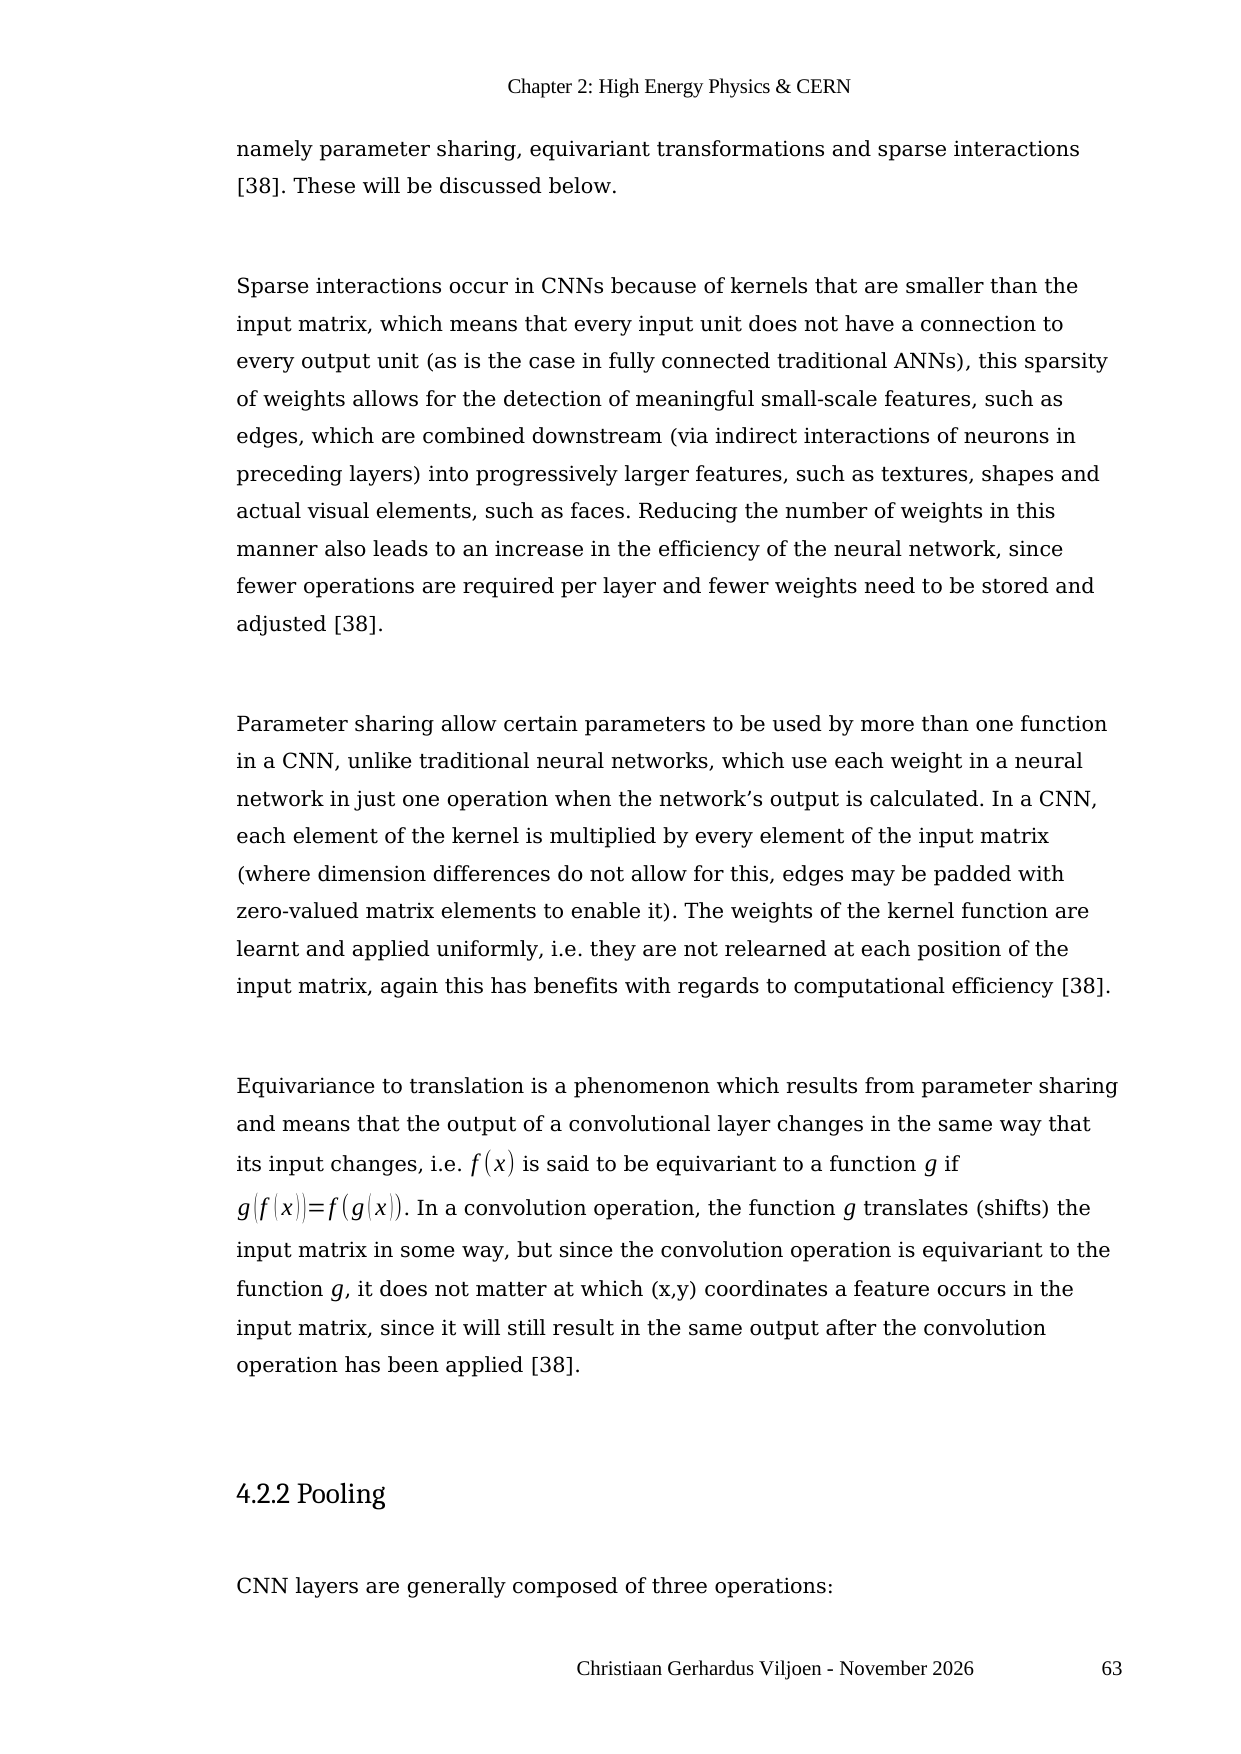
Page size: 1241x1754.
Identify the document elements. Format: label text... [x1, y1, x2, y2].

text Sparse interactions occur in CNNs because of kernels that are smaller than the input matrix, which means that every input unit does not have a connection to every output unit (as is the case in fully connected traditional ANNs), this sparsity of weights allows for the detection of meaningful small-scale features, such as edges, which are combined downstream (via indirect interactions of neurons in preceding layers) into progressively larger features, such as textures, shapes and actual visual elements, such as faces. Reducing the number of weights in this manner also leads to an increase in the efficiency of the neural network, since fewer operations are required per layer and fewer weights need to be stored and adjusted . [236, 273, 1122, 635]
text CNN layers are generally composed of three operations: [236, 1573, 1122, 1598]
text Equivariance to translation is a phenomenon which results from parameter sharing and means that the output of a convolutional layer changes in the same way that its input changes, i.e. is said to be equivariant to a function if . In a convolution operation, the function translates (shifts) the input matrix in some way, but since the convolution operation is equivariant to the function , it does not matter at which (x,y) coordinates a feature occurs in the input matrix, since it will still result in the same output after the convolution operation has been applied . [236, 1073, 1122, 1377]
subtitle Pooling [236, 1477, 1122, 1511]
text Parameter sharing allow certain parameters to be used by more than one function in a CNN, unlike traditional neural networks, which use each weight in a neural network in just one operation when the network’s output is calculated. In a CNN, each element of the kernel is multiplied by every element of the input matrix (where dimension differences do not allow for this, edges may be padded with zero-valued matrix elements to enable it). The weights of the kernel function are learnt and applied uniformly, i.e. they are not relearned at each position of the input matrix, again this has benefits with regards to computational efficiency . [236, 710, 1122, 998]
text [236, 135, 1122, 198]
